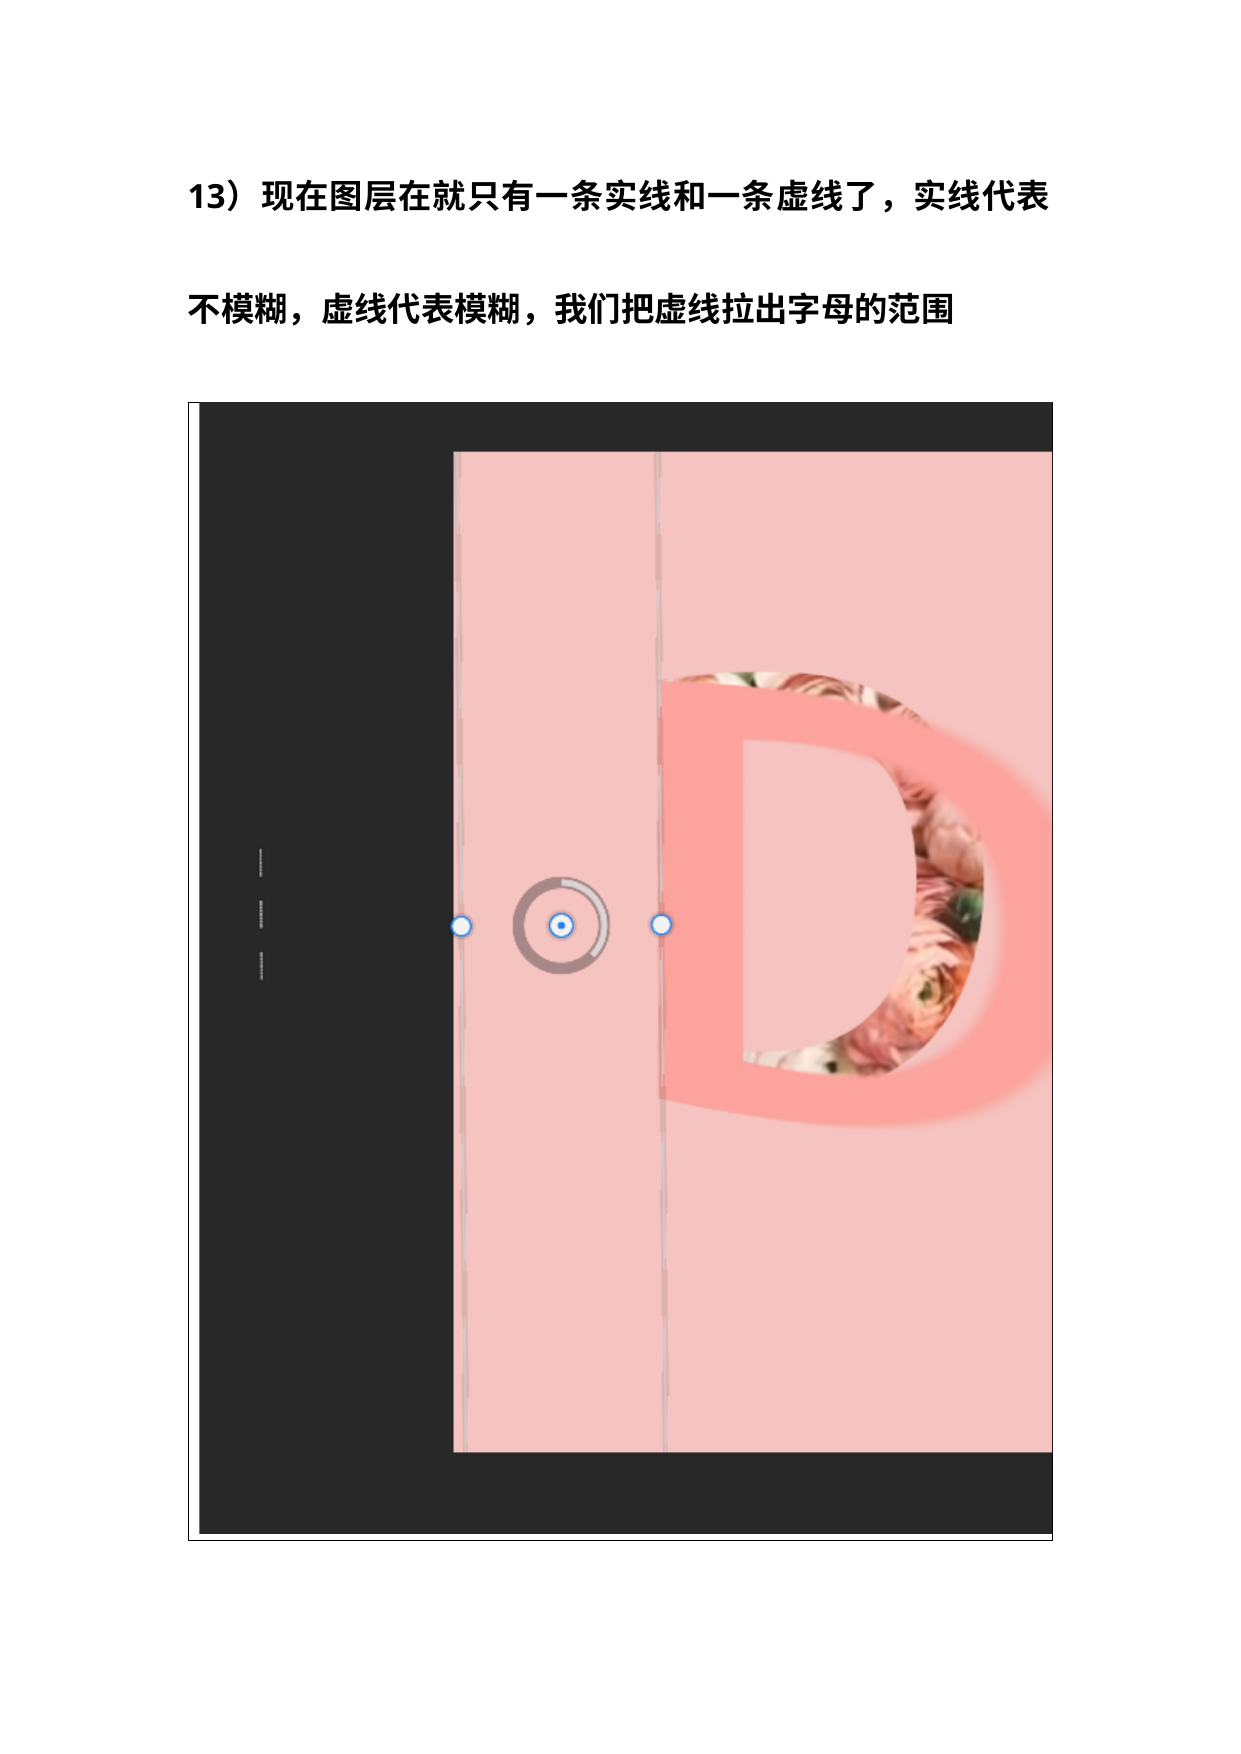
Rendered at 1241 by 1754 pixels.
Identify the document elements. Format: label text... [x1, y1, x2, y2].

subtitle 13）现在图层在就只有一条实线和一条虚线了，实线代表不模糊，虚线代表模糊，我们把虚线拉出字母的范围 [187, 162, 1053, 339]
picture [199, 402, 1053, 1534]
table_header [189, 403, 1052, 1540]
